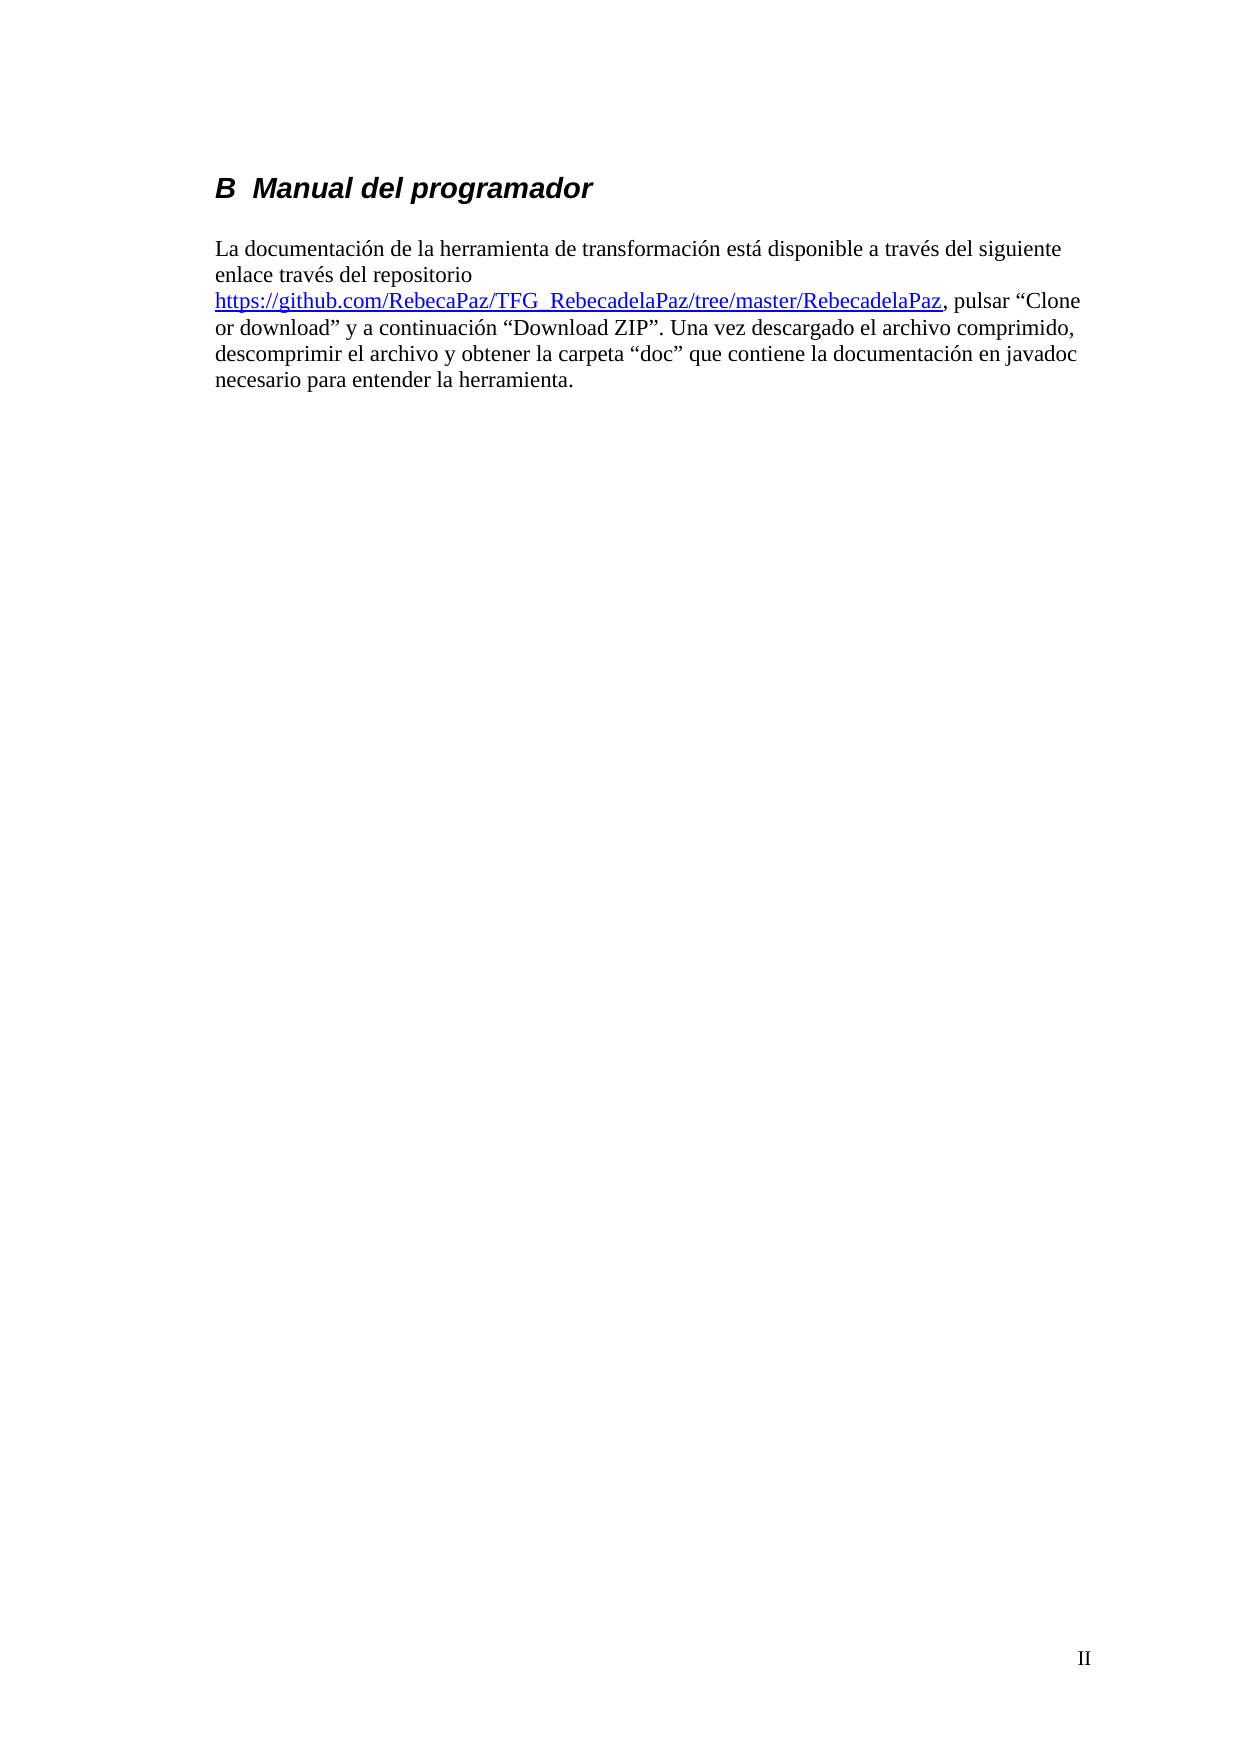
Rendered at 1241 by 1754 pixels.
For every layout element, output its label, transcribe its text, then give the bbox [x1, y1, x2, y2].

text La documentación de la herramienta de transformación está disponible a través del siguiente enlace través del repositorio https://github.com/RebecaPaz/TFG_RebecadelaPaz/tree/master/RebecadelaPaz, pulsar “Clone or download” y a continuación “Download ZIP”. Una vez descargado el archivo comprimido, descomprimir el archivo y obtener la carpeta “doc” que contiene la documentación en javadoc necesario para entender la herramienta. [215, 235, 1092, 393]
subtitle Manual del programador [215, 171, 1092, 204]
